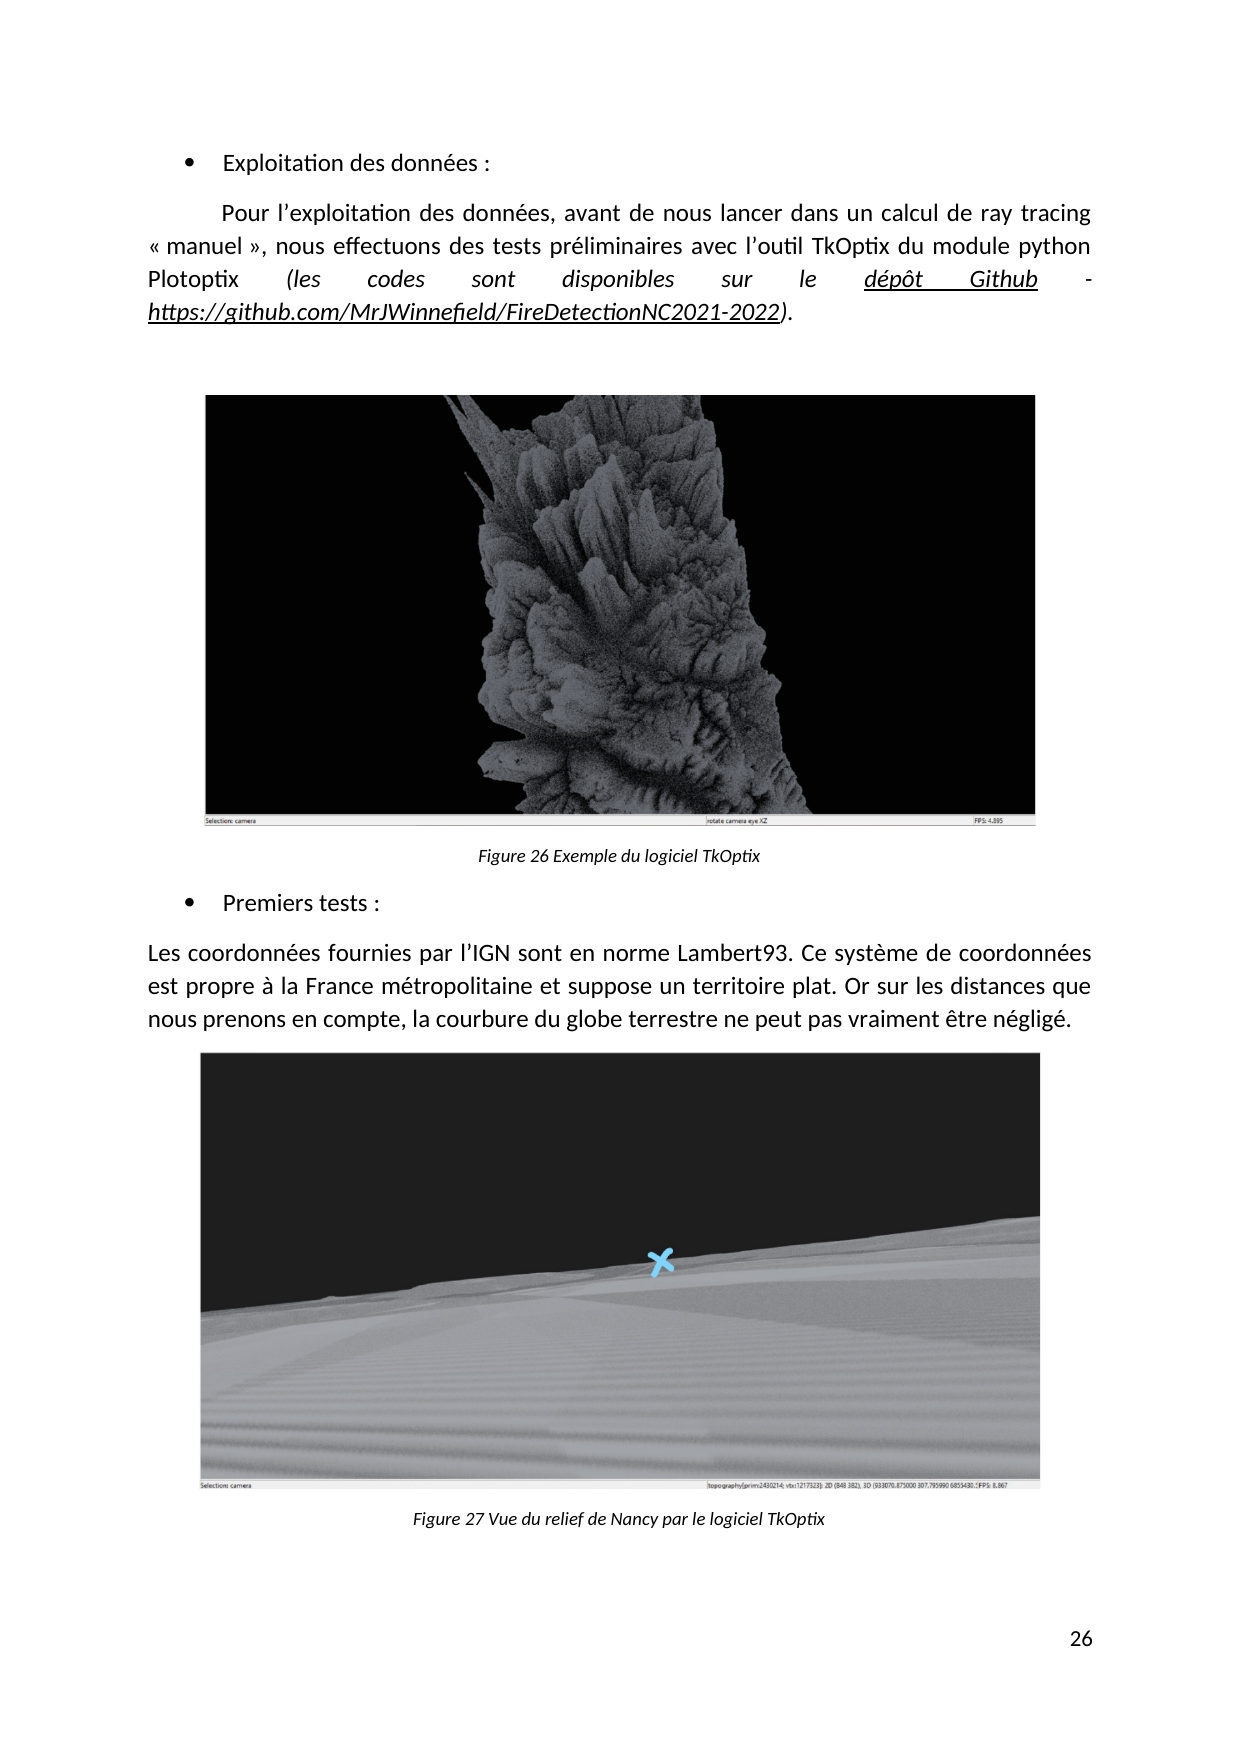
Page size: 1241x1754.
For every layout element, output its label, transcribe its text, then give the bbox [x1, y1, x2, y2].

text Figure 27 Vue du relief de Nancy par le logiciel TkOptix [148, 1507, 1093, 1530]
text Figure 26 Exemple du logiciel TkOptix [148, 844, 1093, 867]
list Exploitation des données : [185, 148, 1093, 178]
picture [199, 1052, 1041, 1489]
text Pour l’exploitation des données, avant de nous lancer dans un calcul de ray tracing « manuel », nous effectuons des tests préliminaires avec l’outil TkOptix du module python Plotoptix (les codes sont disponibles sur le dépôt Github - https://github.com/MrJWinnefield/FireDetectionNC2021-2022). [148, 197, 1093, 326]
text Les coordonnées fournies par l’IGN sont en norme Lambert93. Ce système de coordonnées est propre à la France métropolitaine et suppose un territoire plat. Or sur les distances que nous prenons en compte, la courbure du globe terrestre ne peut pas vraiment être négligé. [148, 937, 1093, 1033]
list Premiers tests : [185, 888, 1093, 918]
picture [204, 395, 1036, 826]
